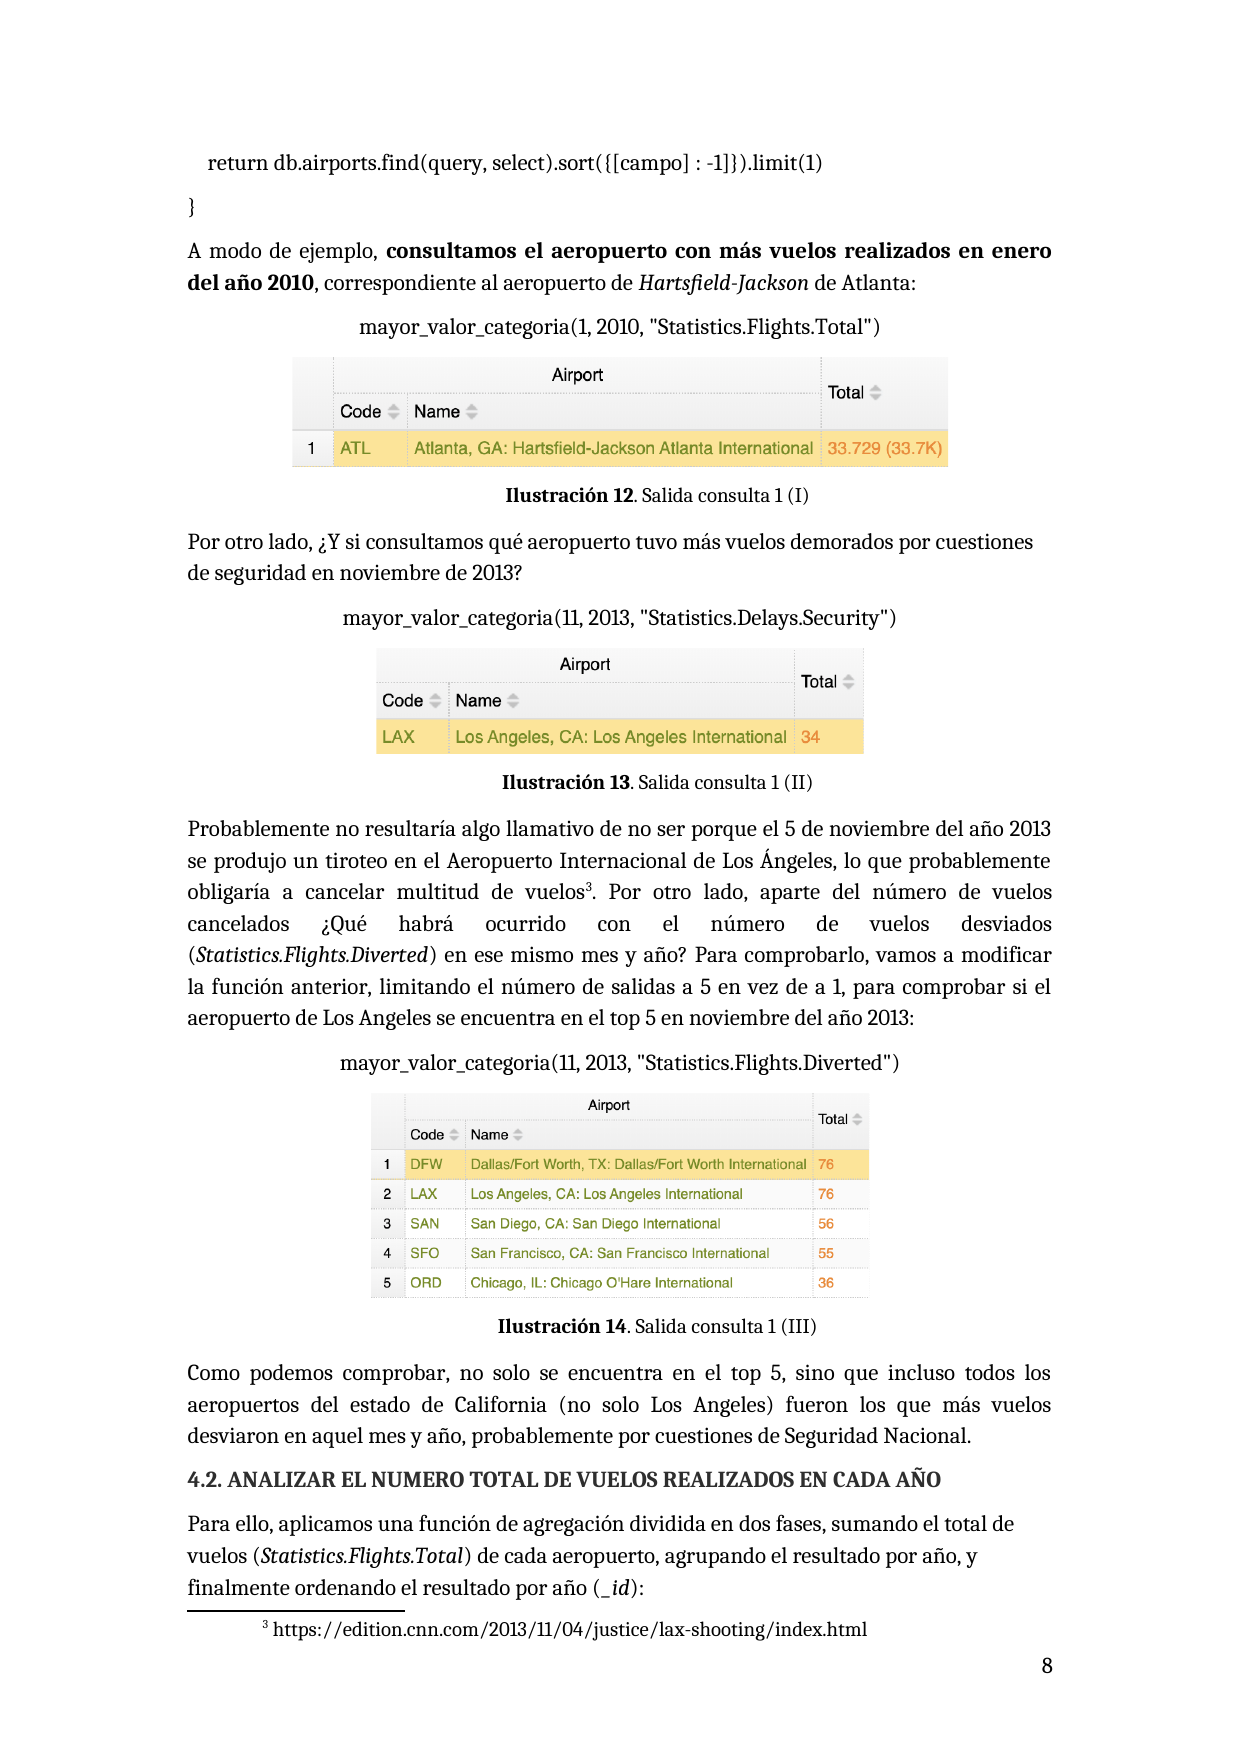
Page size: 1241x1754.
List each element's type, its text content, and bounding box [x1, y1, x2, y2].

picture [371, 1093, 870, 1298]
text Por otro lado, ¿Y si consultamos qué aeropuerto tuvo más vuelos demorados por cuestiones de seguridad en noviembre de 2013? [187, 529, 1053, 587]
text Como podemos comprobar, no solo se encuentra en el top 5, sino que incluso todos los aeropuertos del estado de California (no solo Los Angeles) fueron los que más vuelos desviaron en aquel mes y año, probablemente por cuestiones de Seguridad Nacional. [187, 1360, 1053, 1449]
text Probablemente no resultaría algo llamativo de no ser porque el 5 de noviembre del año 2013 se produjo un tiroteo en el Aeropuerto Internacional de Los Ángeles, lo que probablemente obligaría a cancelar multitud de vuelos. Por otro lado, aparte del número de vuelos cancelados ¿Qué habrá ocurrido con el número de vuelos desviados (Statistics.Flights.Diverted) en ese mismo mes y año? Para comprobarlo, vamos a modificar la función anterior, limitando el número de salidas a 5 en vez de a 1, para comprobar si el aeropuerto de Los Angeles se encuentra en el top 5 en noviembre del año 2013: [187, 816, 1053, 1032]
picture [376, 648, 864, 754]
picture [292, 357, 949, 467]
text mayor_valor_categoria(11, 2013, "Statistics.Flights.Diverted") [187, 1049, 1053, 1076]
text Ilustración 13. Salida consulta 1 (II) [262, 771, 1053, 795]
text return db.airports.find(query, select).sort({[campo] : -1]}).limit(1) [187, 150, 1053, 176]
text Ilustración 12. Salida consulta 1 (I) [262, 484, 1053, 508]
text } [187, 194, 1053, 220]
text Para ello, aplicamos una función de agregación dividida en dos fases, sumando el total de vuelos (Statistics.Flights.Total) de cada aeropuerto, agrupando el resultado por año, y finalmente ordenando el resultado por año (_id): [187, 1511, 1053, 1601]
subtitle 4.2. ANALIZAR EL NUMERO TOTAL DE VUELOS REALIZADOS EN CADA AÑO [187, 1467, 1053, 1493]
text Ilustración 14. Salida consulta 1 (III) [262, 1315, 1053, 1339]
text A modo de ejemplo, consultamos el aeropuerto con más vuelos realizados en enero del año 2010, correspondiente al aeropuerto de Hartsfield-Jackson de Atlanta: [187, 238, 1053, 296]
text mayor_valor_categoria(1, 2010, "Statistics.Flights.Total") [187, 314, 1053, 340]
text mayor_valor_categoria(11, 2013, "Statistics.Delays.Security") [187, 604, 1053, 631]
